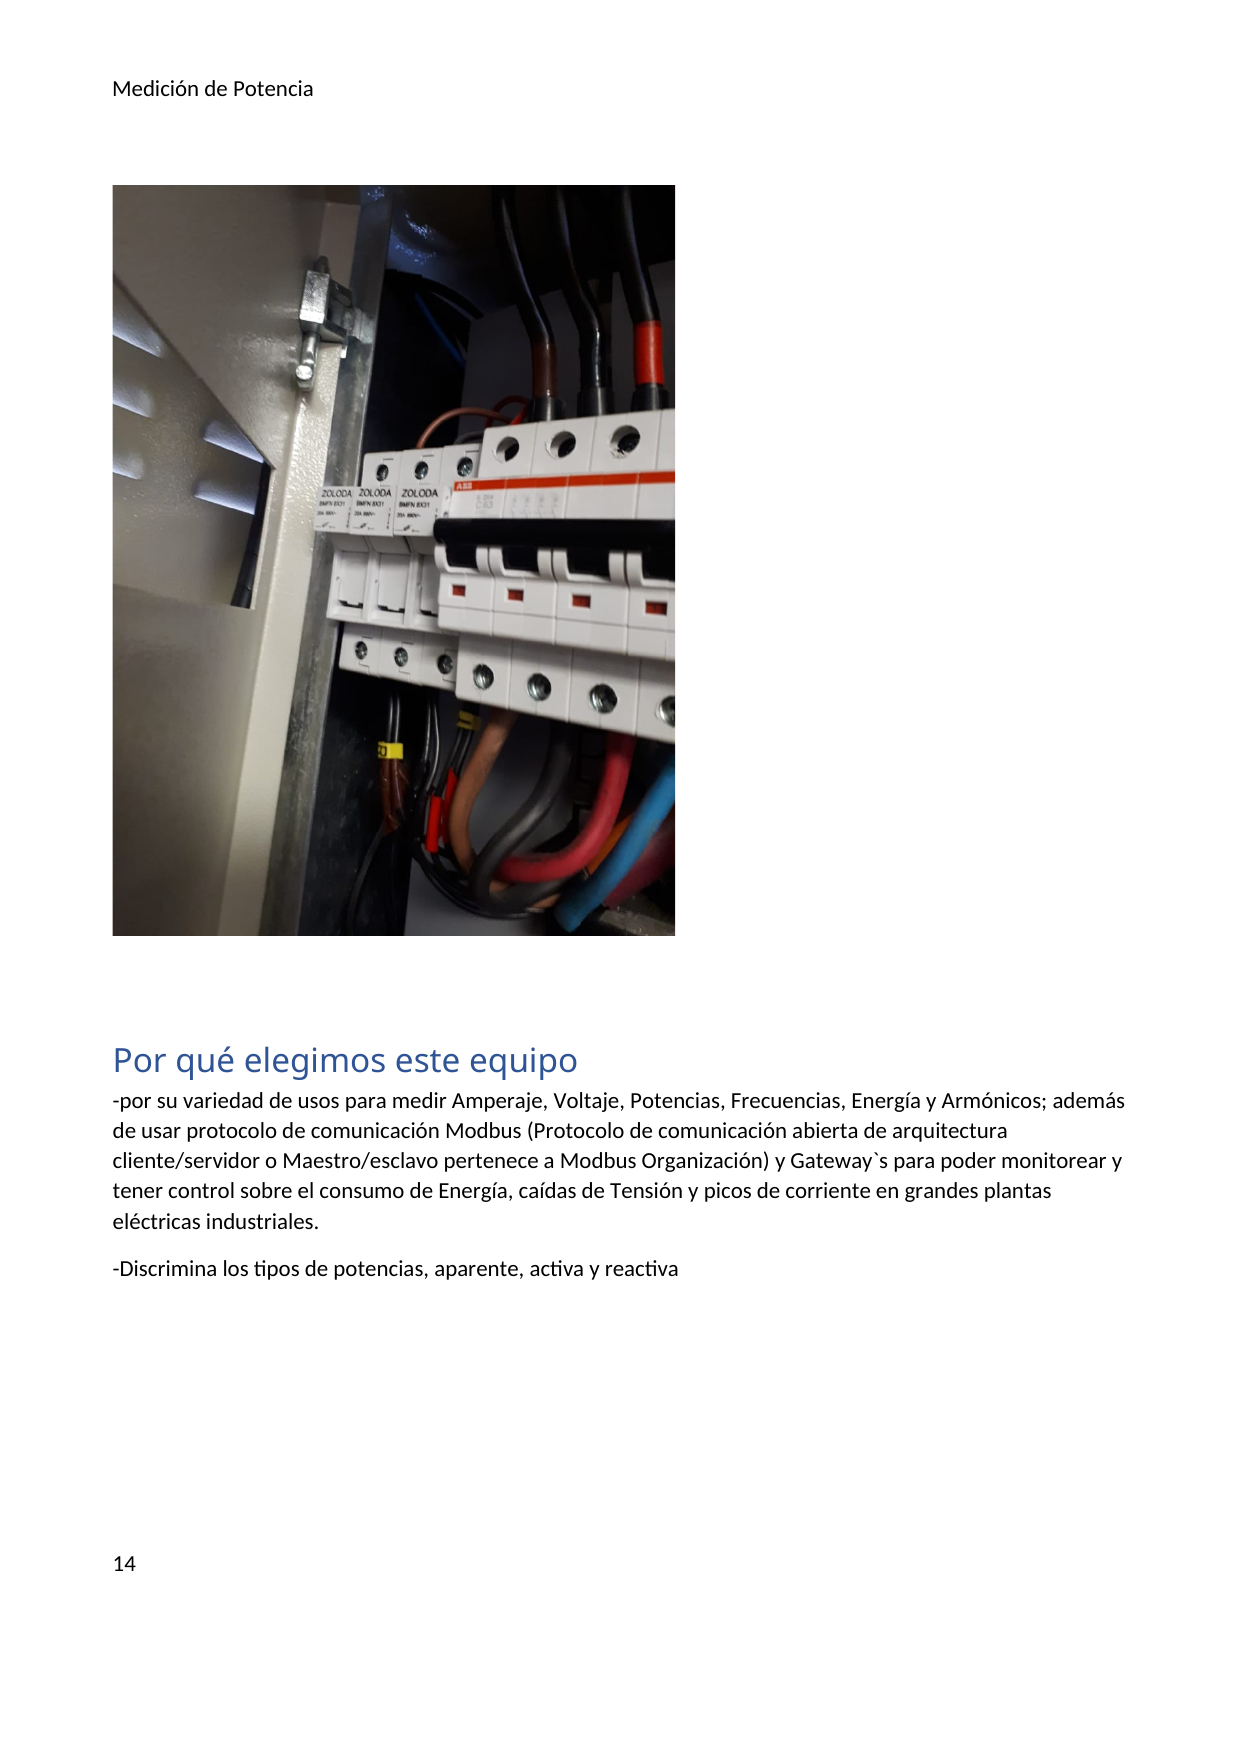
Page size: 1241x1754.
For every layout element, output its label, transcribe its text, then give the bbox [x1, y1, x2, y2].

picture [112, 185, 675, 936]
text -por su variedad de usos para medir Amperaje, Voltaje, Potencias, Frecuencias, Energía y Armónicos; además de usar protocolo de comunicación Modbus (Protocolo de comunicación abierta de arquitectura cliente/servidor o Maestro/esclavo pertenece a Modbus Organización) y Gateway`s para poder monitorear y tener control sobre el consumo de Energía, caídas de Tensión y picos de corriente en grandes plantas eléctricas industriales. [112, 1086, 1128, 1235]
text -Discrimina los tipos de potencias, aparente, activa y reactiva [112, 1254, 1128, 1282]
subtitle Por qué elegimos este equipo [112, 1037, 1128, 1082]
